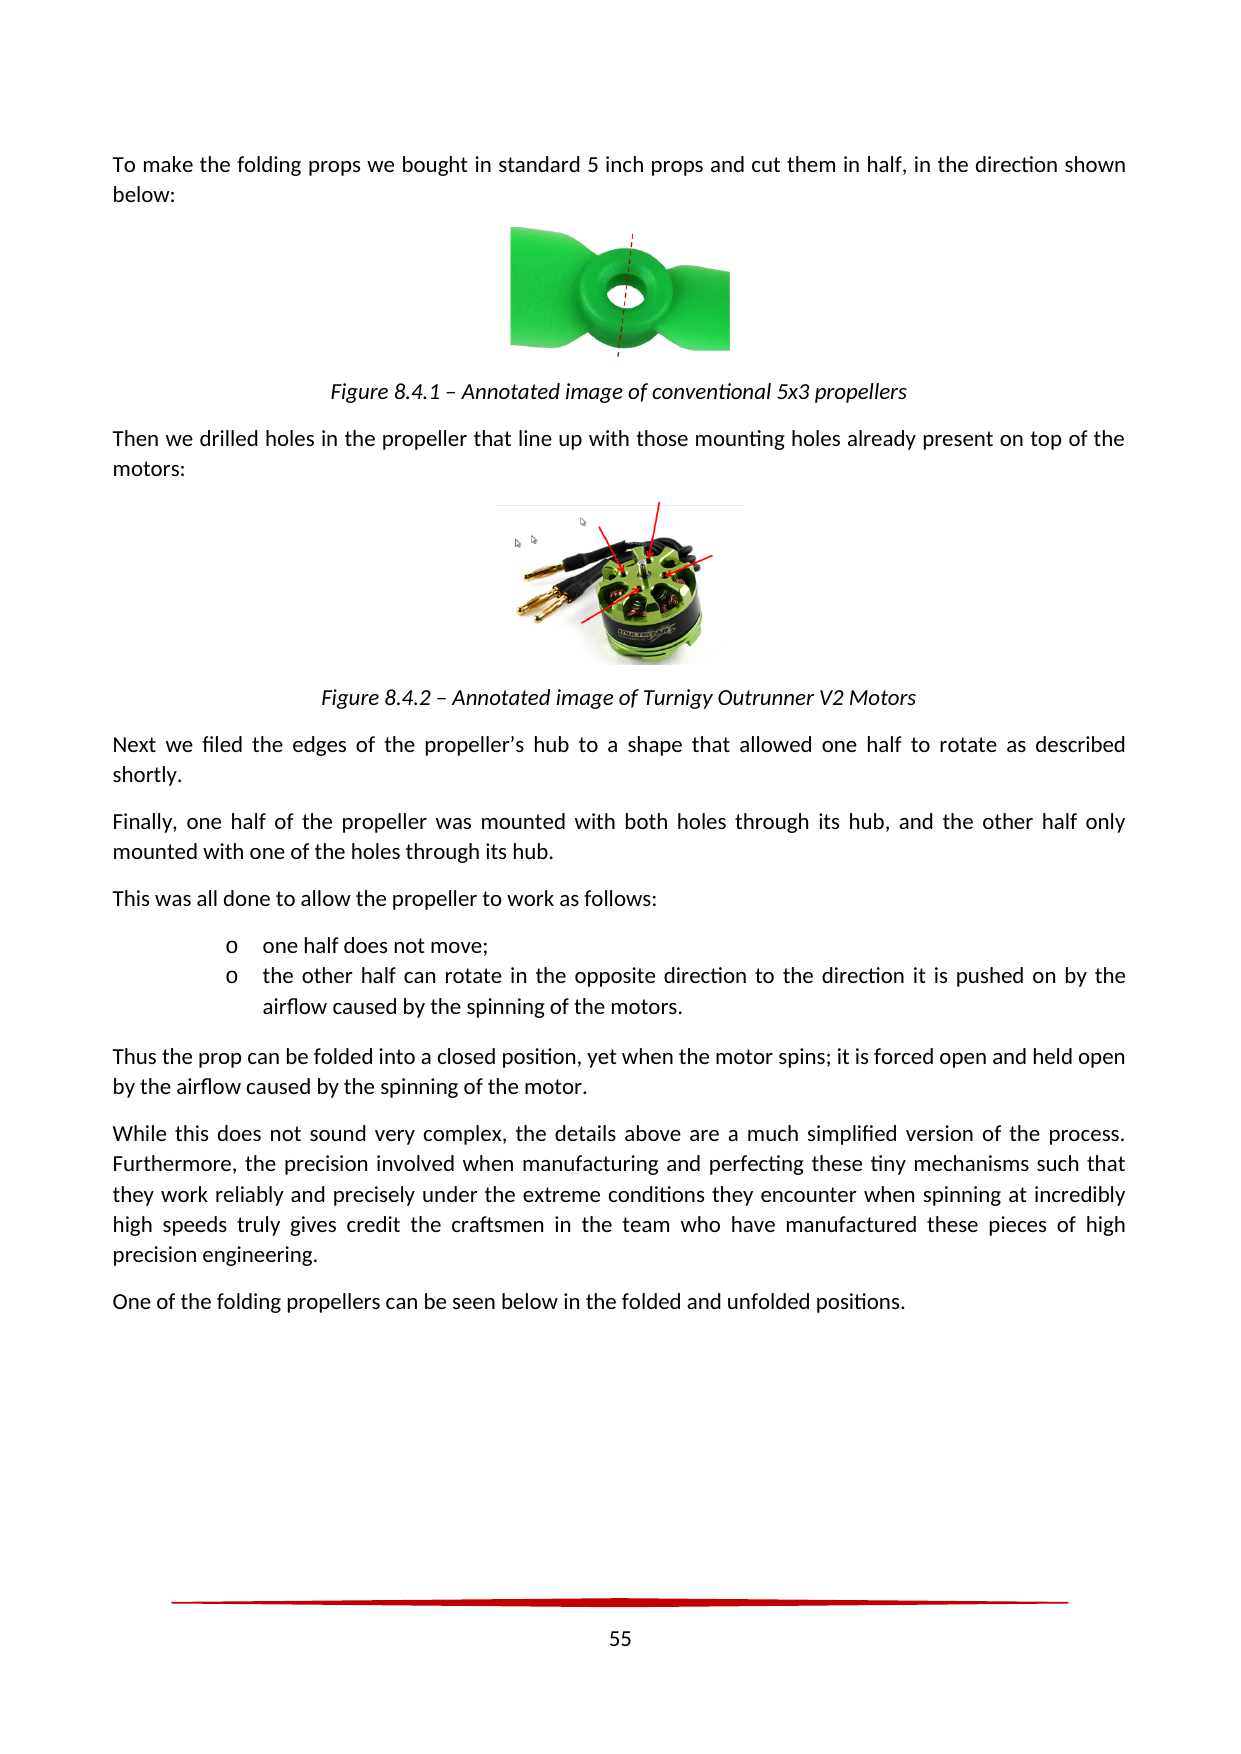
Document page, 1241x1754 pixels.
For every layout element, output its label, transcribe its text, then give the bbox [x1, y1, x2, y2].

text To make the folding props we bought in standard 5 inch props and cut them in half, in the direction shown below: [112, 150, 1128, 208]
list one half does not move; [225, 931, 1128, 960]
text Finally, one half of the propeller was mounted with both holes through its hub, and the other half only mounted with one of the holes through its hub. [112, 807, 1128, 865]
text While this does not sound very complex, the details above are a much simplified version of the process. Furthermore, the precision involved when manufacturing and perfecting these tiny mechanisms such that they work reliably and precisely under the extreme conditions they encounter when spinning at incredibly high speeds truly gives credit the craftsmen in the team who have manufactured these pieces of high precision engineering. [112, 1119, 1128, 1268]
text Figure 8.4.2 – Annotated image of Turnigy Outrunner V2 Motors [112, 683, 1128, 711]
text This was all done to allow the propeller to work as follows: [112, 884, 1128, 912]
picture [495, 501, 745, 665]
text Figure 8.4.1 – Annotated image of conventional 5x3 propellers [112, 377, 1128, 406]
text Next we filed the edges of the propeller’s hub to a shape that allowed one half to rotate as described shortly. [112, 730, 1128, 788]
picture [510, 227, 730, 359]
text Thus the prop can be folded into a closed position, yet when the motor spins; it is forced open and held open by the airflow caused by the spinning of the motor. [112, 1042, 1128, 1101]
text Then we drilled holes in the propeller that line up with those mounting holes already present on top of the motors: [112, 424, 1128, 483]
list the other half can rotate in the opposite direction to the direction it is pushed on by the airflow caused by the spinning of the motors. [225, 962, 1128, 1020]
text One of the folding propellers can be seen below in the folded and unfolded positions. [112, 1287, 1128, 1315]
